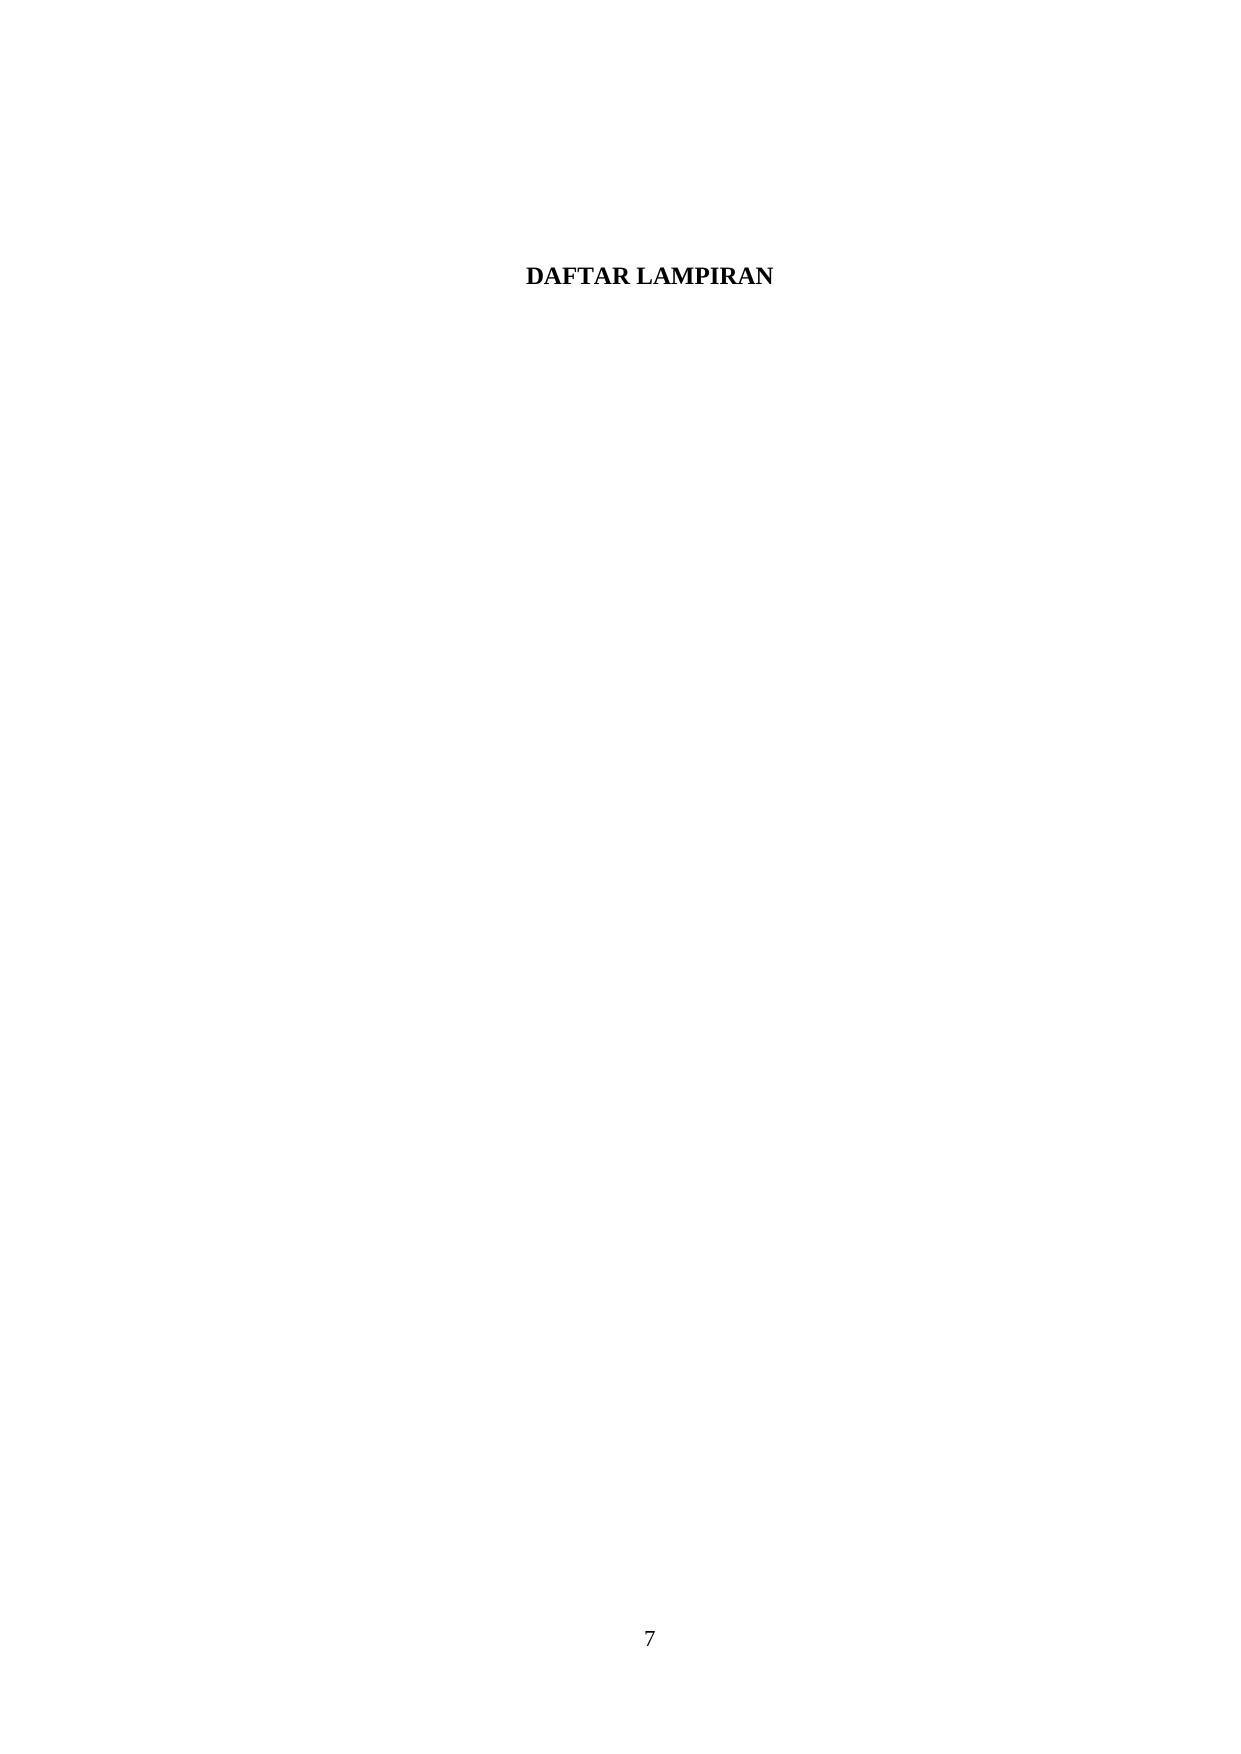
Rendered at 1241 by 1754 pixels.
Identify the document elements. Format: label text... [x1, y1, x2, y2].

subtitle DAFTAR LAMPIRAN [236, 261, 1063, 290]
